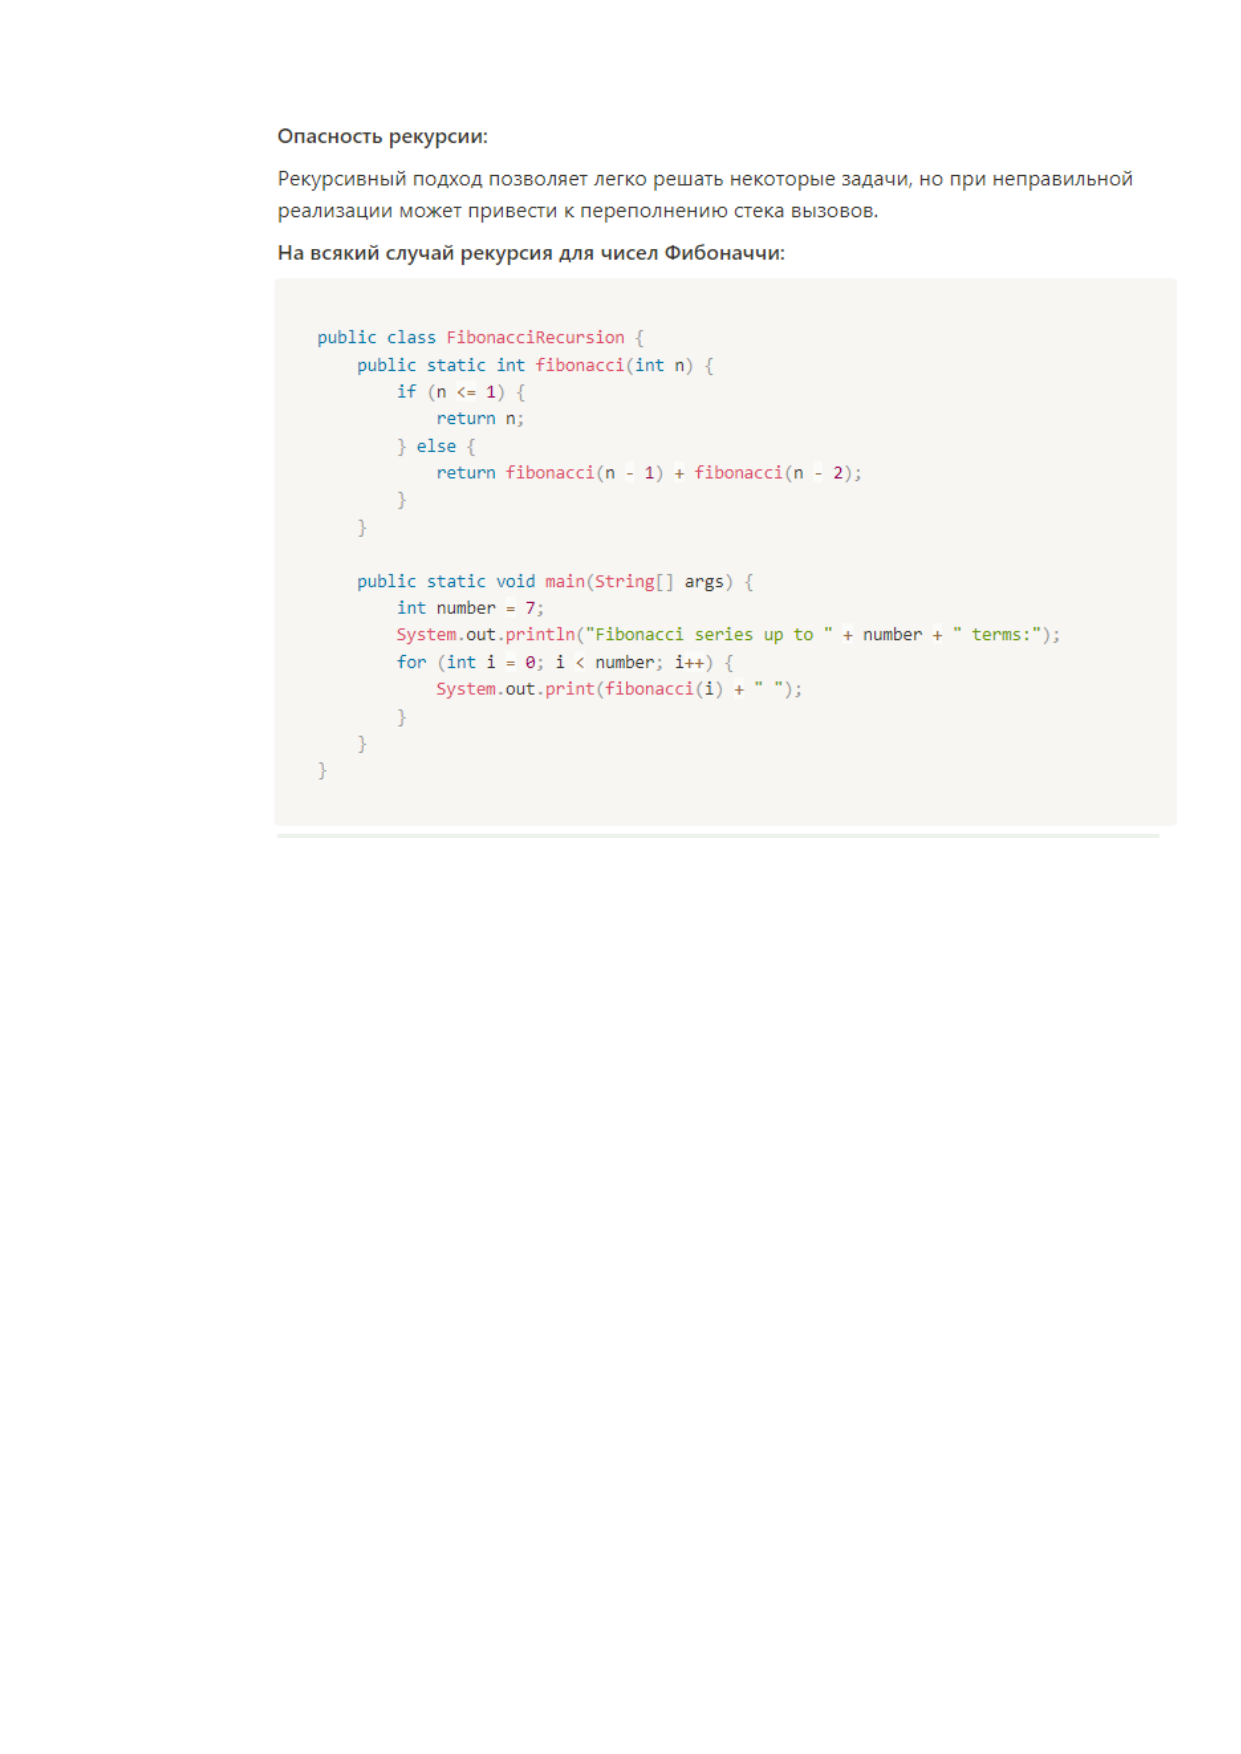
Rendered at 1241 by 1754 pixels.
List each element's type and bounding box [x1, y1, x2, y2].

picture [251, 118, 1226, 838]
